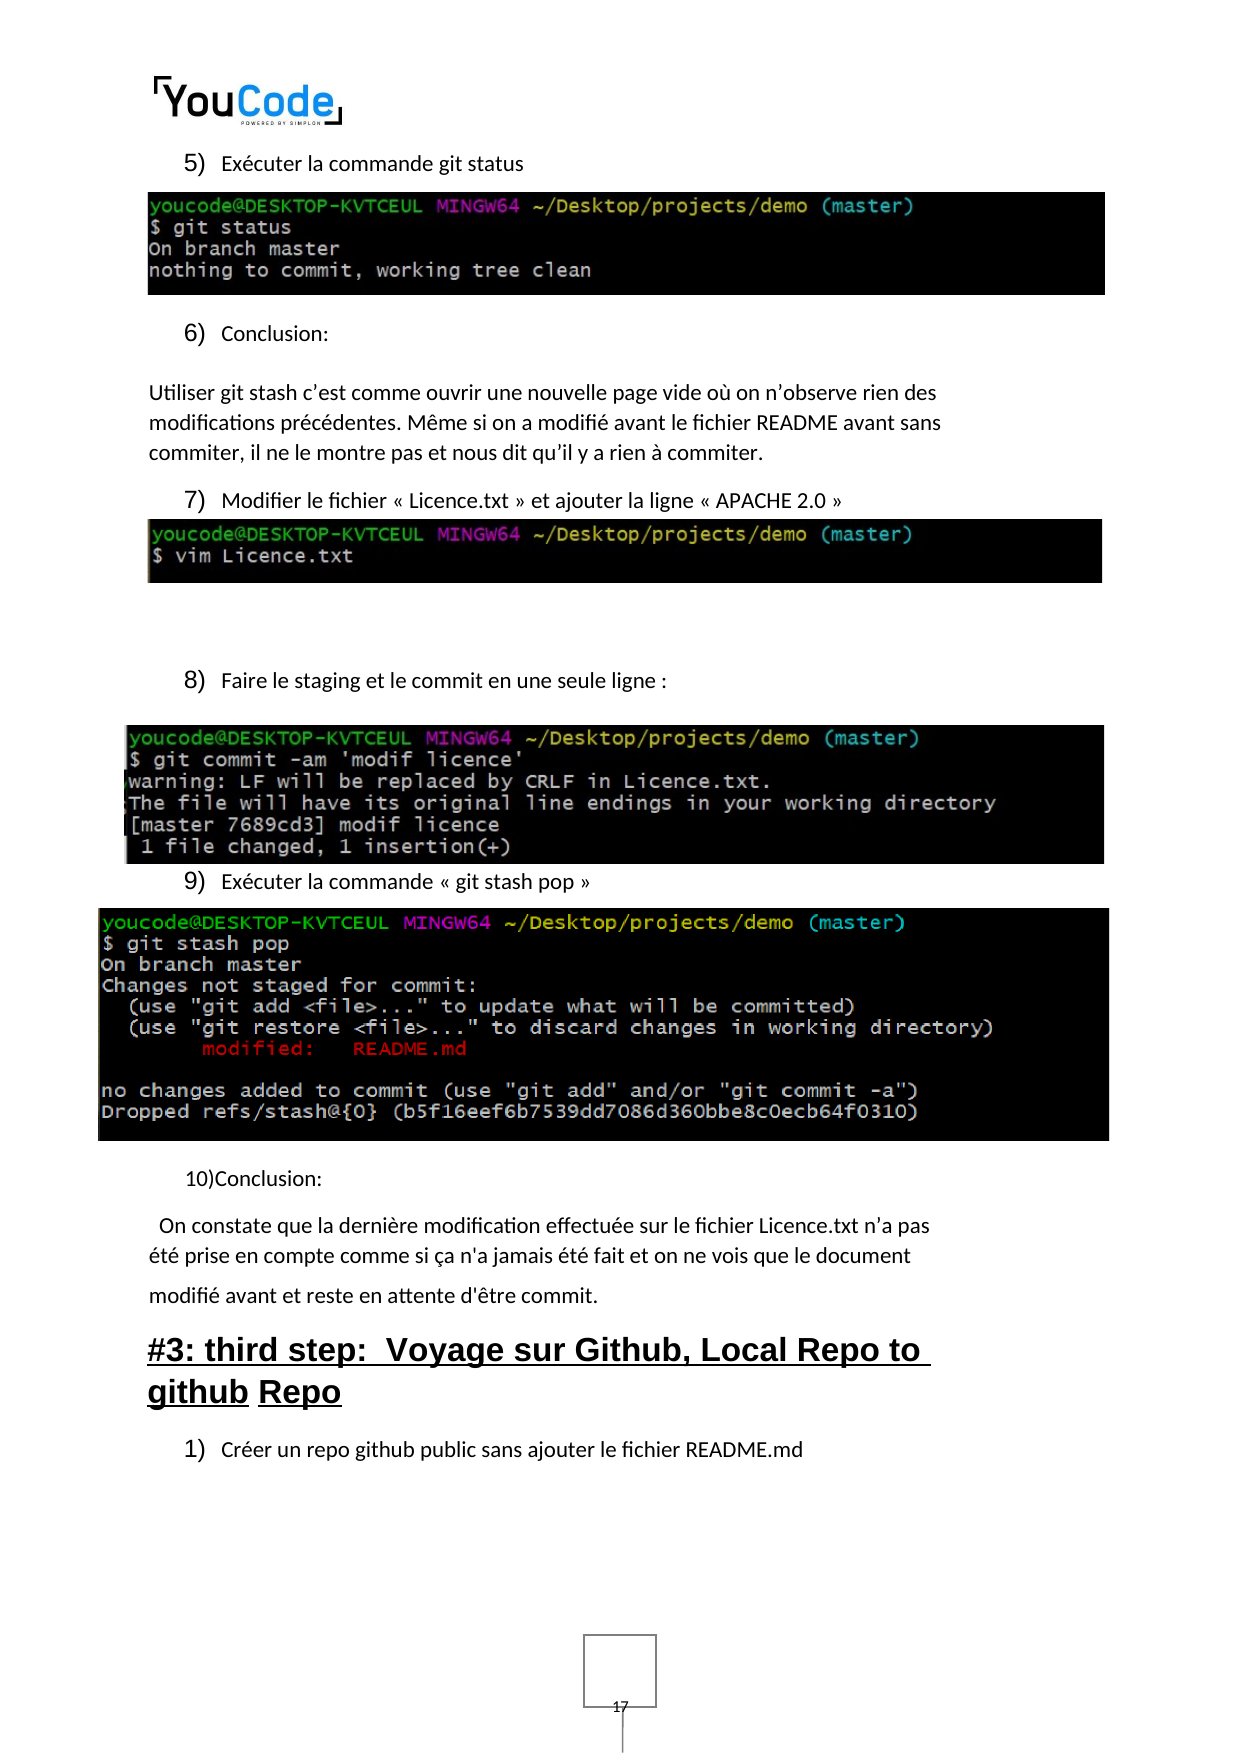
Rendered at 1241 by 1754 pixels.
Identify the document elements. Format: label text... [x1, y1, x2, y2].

list Faire le staging et le commit en une seule ligne : [183, 665, 956, 694]
text #3: third step: Voyage sur Github, Local Repo to github Repo [147, 1331, 987, 1410]
list Exécuter la commande « git stash pop » [183, 866, 956, 895]
picture [147, 73, 349, 128]
list Modifier le fichier « Licence.txt » et ajouter la ligne « APACHE 2.0 » [183, 485, 956, 514]
list Créer un repo github public sans ajouter le fichier README.md [183, 1434, 956, 1463]
text On constate que la dernière modification effectuée sur le fichier Licence.txt n’a pas été prise en compte comme si ça n'a jamais été fait et on ne vois que le document modifié avant et reste en attente d'être commit. [149, 1211, 956, 1311]
list Exécuter la commande git status [183, 148, 956, 177]
picture [147, 519, 1103, 583]
picture [147, 192, 1105, 295]
text 10)Conclusion: [184, 1164, 956, 1192]
picture [124, 725, 1105, 864]
text Utiliser git stash c’est comme ouvrir une nouvelle page vide où on n’observe rien des modifications précédentes. Même si on a modifié avant le fichier README avant sans commiter, il ne le montre pas et nous dit qu’il y a rien à commiter. [149, 378, 956, 466]
picture [97, 908, 1110, 1141]
list Conclusion: [183, 317, 956, 347]
